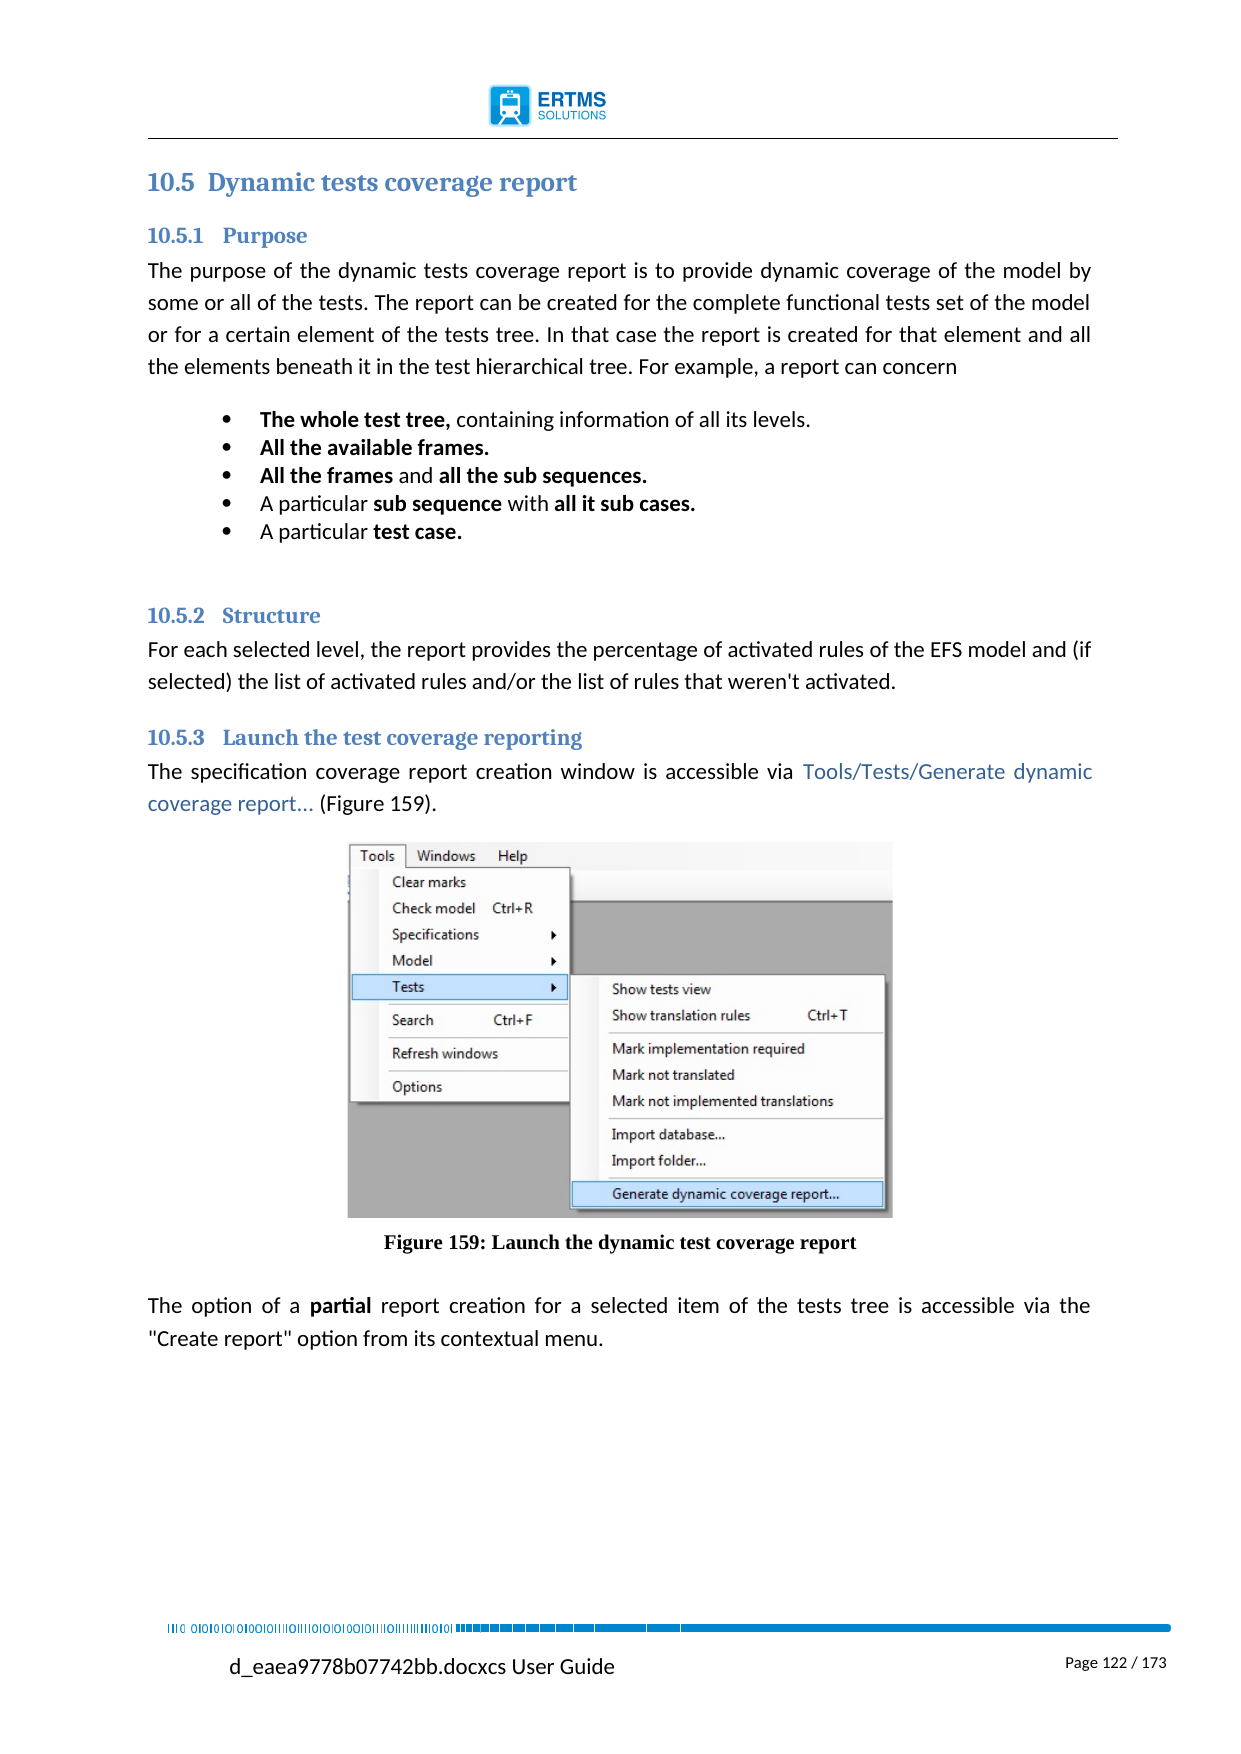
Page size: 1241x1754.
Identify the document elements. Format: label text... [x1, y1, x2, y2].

subtitle Purpose [148, 223, 1093, 249]
text For each selected level, the report provides the percentage of activated rules of the EFS model and (if selected) the list of activated rules and/or the list of rules that weren't activated. [148, 635, 1093, 696]
subtitle Dynamic tests coverage report [148, 167, 1093, 198]
list A particular sub sequence with all it sub cases. [223, 489, 1093, 517]
text The specification coverage report creation window is accessible via Tools/Tests/Generate dynamic coverage report... (Figure 159). [148, 757, 1093, 817]
picture [347, 842, 893, 1218]
text Figure 159: Launch the dynamic test coverage report [148, 1230, 1093, 1254]
list A particular test case. [223, 517, 1093, 546]
list All the frames and all the sub sequences. [223, 461, 1093, 489]
picture [477, 73, 617, 138]
list All the available frames. [223, 433, 1093, 461]
text The option of a partial report creation for a selected item of the tests tree is accessible via the "Create report" option from its contextual menu. [148, 1292, 1093, 1352]
subtitle Structure [148, 603, 1093, 629]
list The whole test tree, containing information of all its levels. [223, 405, 1093, 433]
text The purpose of the dynamic tests coverage report is to provide dynamic coverage of the model by some or all of the tests. The report can be created for the complete functional tests set of the model or for a certain element of the tests tree. In that case the report is created for that element and all the elements beneath it in the test hierarchical tree. For example, a report can concern [148, 256, 1093, 380]
picture [167, 1624, 1171, 1633]
subtitle Launch the test coverage reporting [148, 725, 1093, 751]
